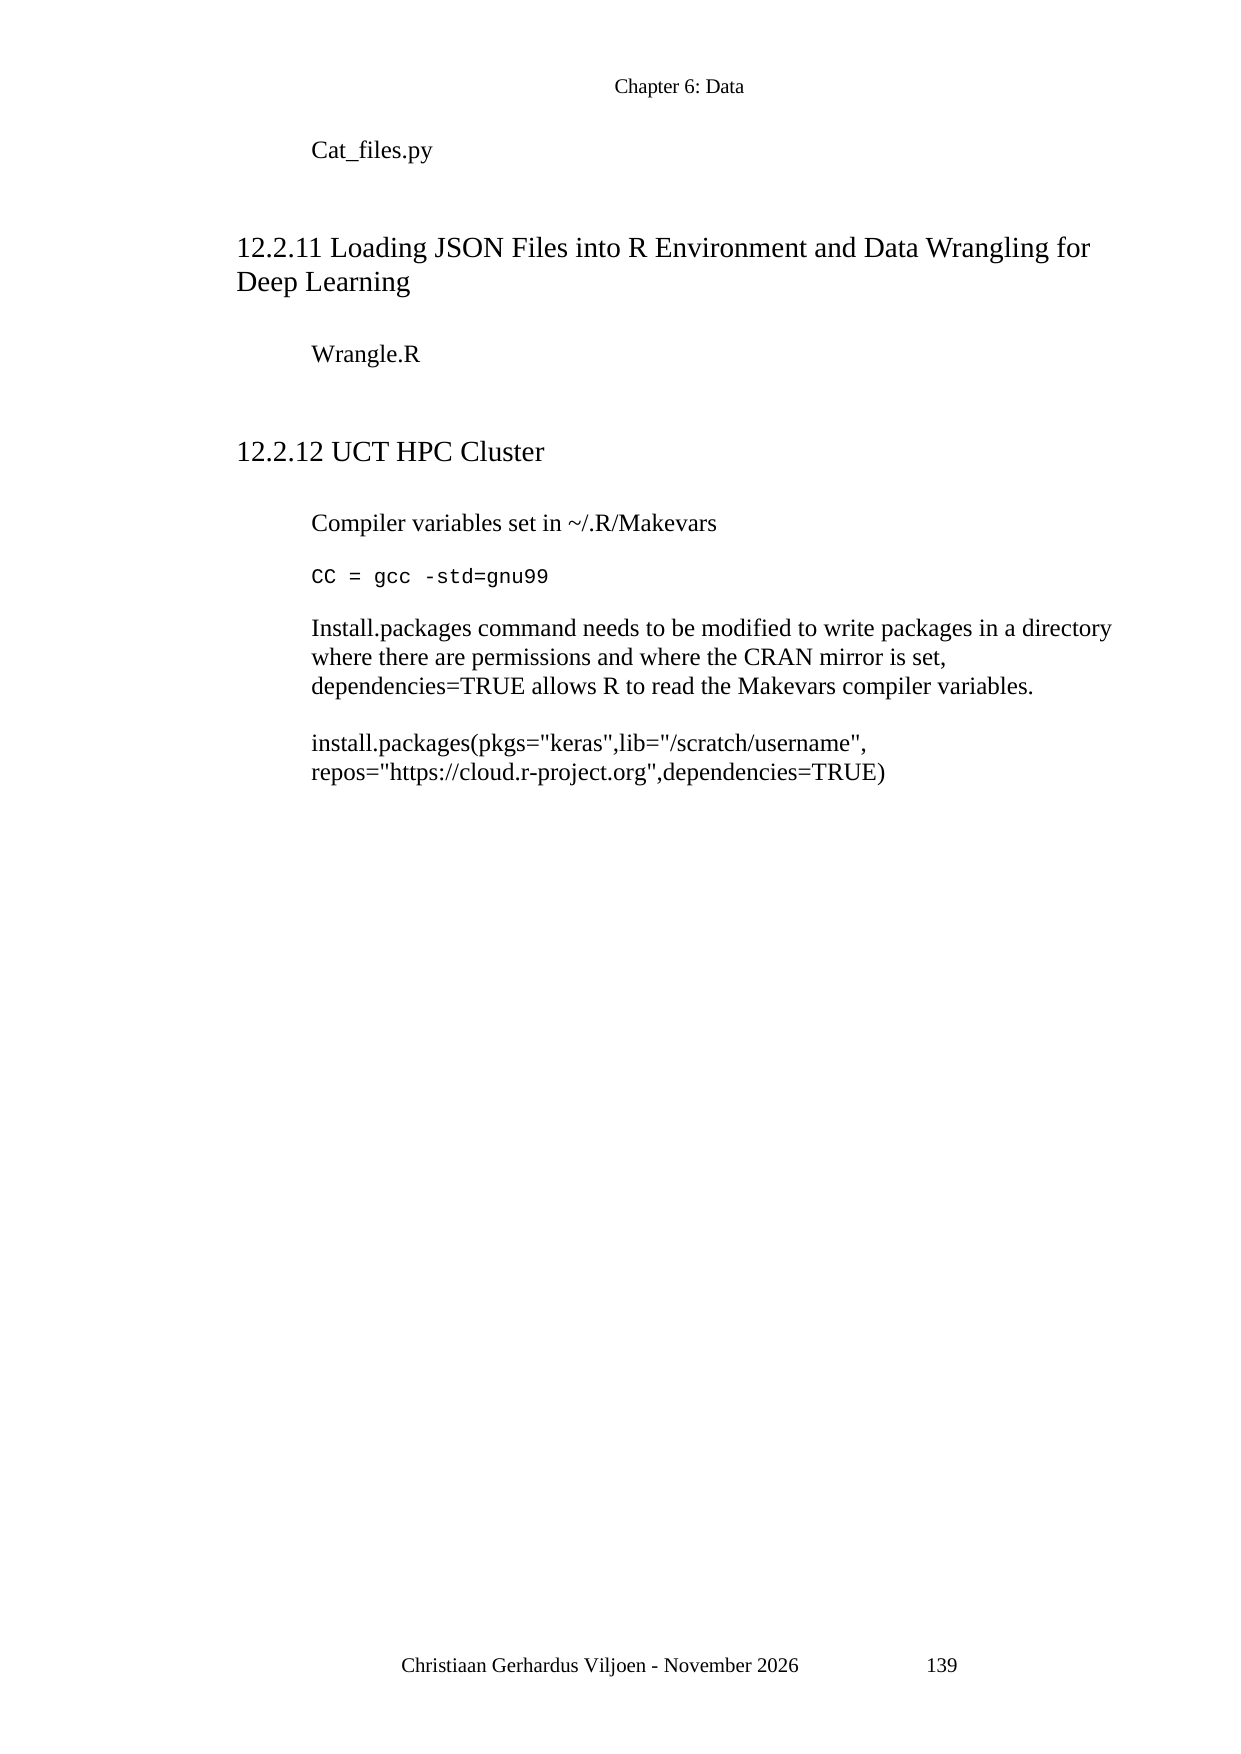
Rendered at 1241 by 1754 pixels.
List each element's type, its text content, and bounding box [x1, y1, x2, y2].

text Compiler variables set in ~/.R/Makevars [311, 508, 1122, 537]
text CC = gcc -std=gnu99 [311, 566, 1122, 590]
text install.packages(pkgs="keras",lib="/scratch/username", [311, 728, 1122, 757]
subtitle UCT HPC Cluster [236, 434, 1122, 467]
text Cat_files.py [311, 135, 1122, 164]
subtitle Loading JSON Files into R Environment and Data Wrangling for Deep Learning [236, 230, 1122, 297]
text Install.packages command needs to be modified to write packages in a directory where there are permissions and where the CRAN mirror is set, dependencies=TRUE allows R to read the Makevars compiler variables. [311, 613, 1122, 699]
text Wrangle.R [311, 339, 1122, 367]
text repos="https://cloud.r-project.org",dependencies=TRUE) [311, 757, 1122, 786]
